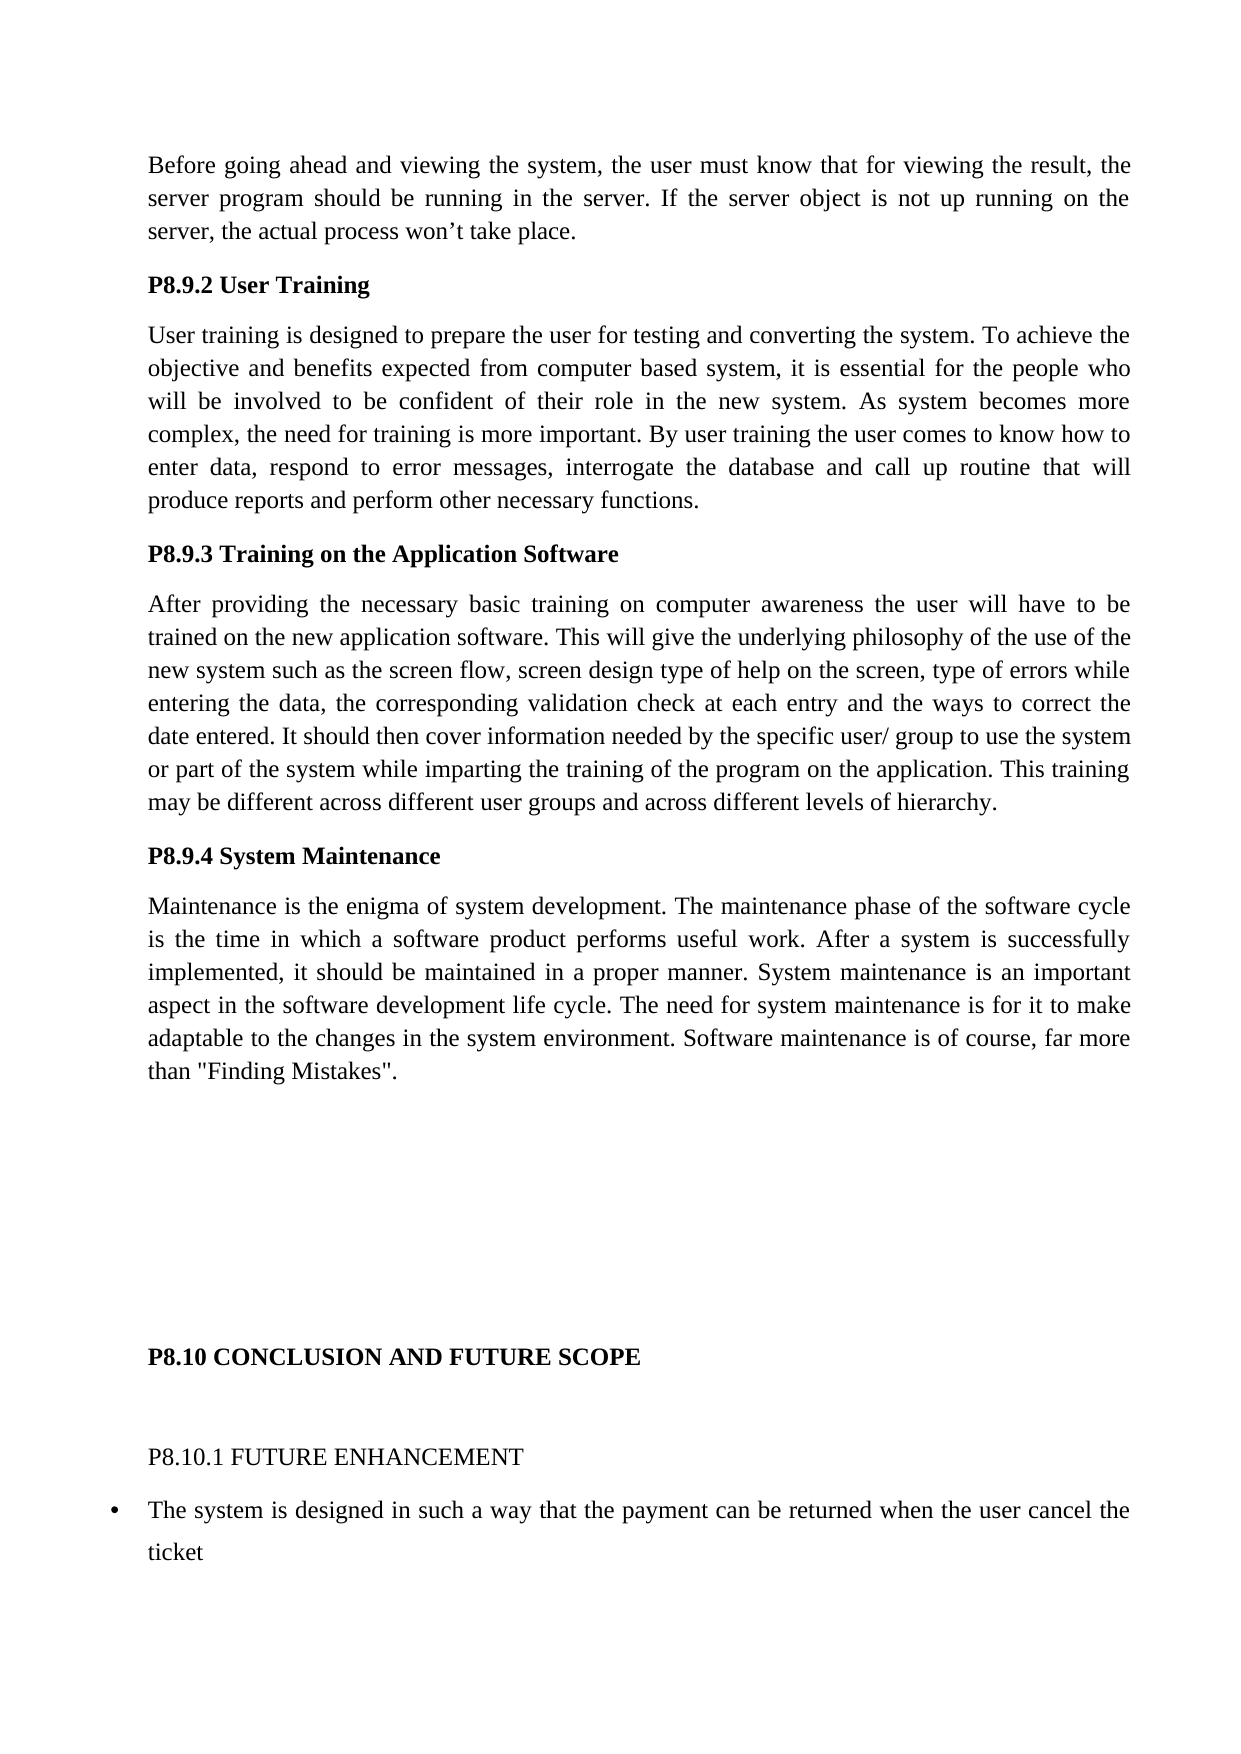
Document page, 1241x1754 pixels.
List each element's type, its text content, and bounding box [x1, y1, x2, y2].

text User training is designed to prepare the user for testing and converting the system. To achieve the objective and benefits expected from computer based system, it is essential for the people who will be involved to be confident of their role in the new system. As system becomes more complex, the need for training is more important. By user training the user comes to know how to enter data, respond to error messages, interrogate the database and call up routine that will produce reports and perform other necessary functions. [148, 320, 1132, 514]
text P8.9.3 Training on the Application Software [148, 539, 1132, 568]
text P8.10 CONCLUSION AND FUTURE SCOPE [148, 1342, 1132, 1371]
subtitle P8.10.1 FUTURE ENHANCEMENT [148, 1442, 1132, 1470]
list The system is designed in such a way that the payment can be returned when the user cancel the ticket [110, 1495, 1132, 1565]
text P8.9.2 User Training [148, 270, 1132, 299]
text Before going ahead and viewing the system, the user must know that for viewing the result, the server program should be running in the server. If the server object is not up running on the server, the actual process won’t take place. [148, 150, 1132, 245]
text After providing the necessary basic training on computer awareness the user will have to be trained on the new application software. This will give the underlying philosophy of the use of the new system such as the screen flow, screen design type of help on the screen, type of errors while entering the data, the corresponding validation check at each entry and the ways to correct the date entered. It should then cover information needed by the specific user/ group to use the system or part of the system while imparting the training of the program on the application. This training may be different across different user groups and across different levels of hierarchy. [148, 589, 1132, 816]
text P8.9.4 System Maintenance [148, 841, 1132, 870]
text Maintenance is the enigma of system development. The maintenance phase of the software cycle is the time in which a software product performs useful work. After a system is successfully implemented, it should be maintained in a proper manner. System maintenance is an important aspect in the software development life cycle. The need for system maintenance is for it to make adaptable to the changes in the system environment. Software maintenance is of course, far more than "Finding Mistakes". [148, 891, 1132, 1085]
